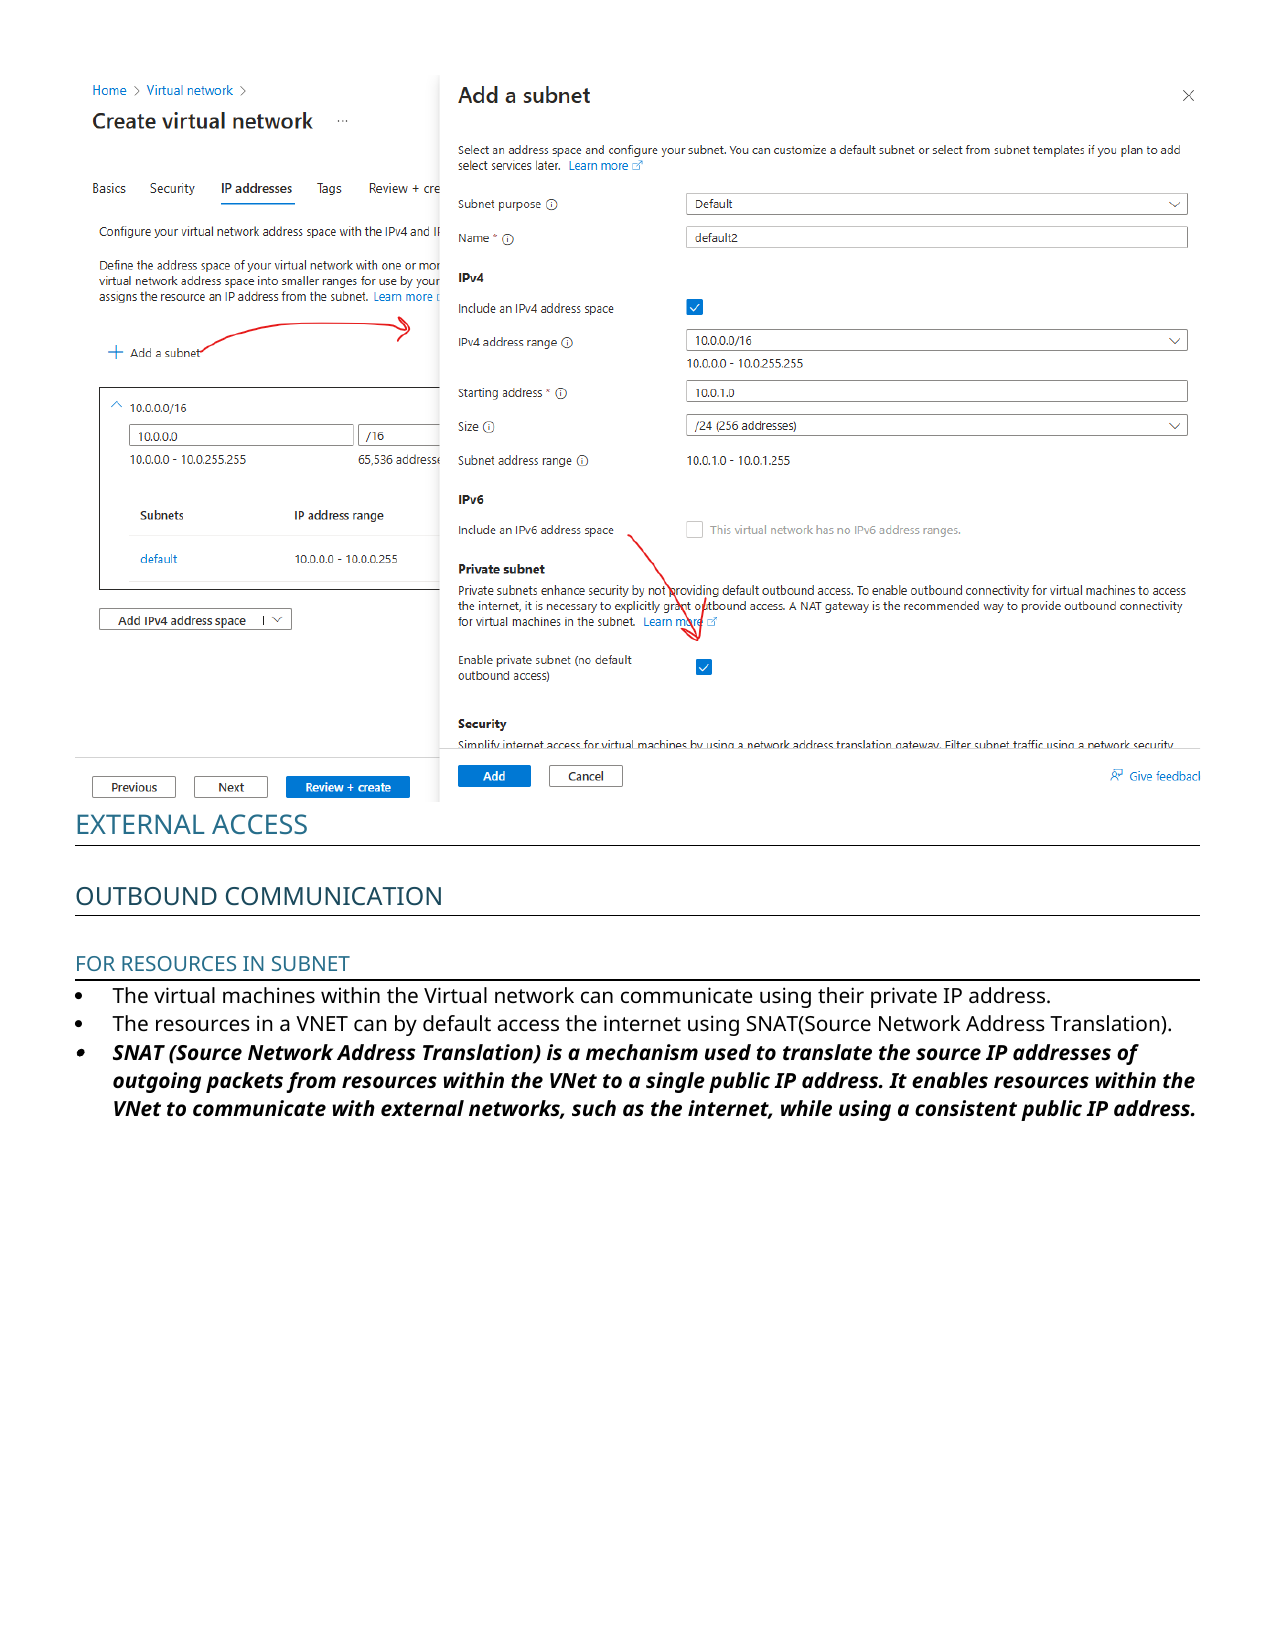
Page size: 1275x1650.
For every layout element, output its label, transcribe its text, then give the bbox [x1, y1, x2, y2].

subtitle FOR RESOURCES IN SUBNET [75, 949, 1200, 979]
list The virtual machines within the Virtual network can communicate using their private IP address. [75, 981, 1200, 1009]
list The resources in a VNET can by default access the internet using SNAT(Source Network Address Translation). [75, 1009, 1200, 1038]
picture [75, 75, 1200, 802]
subtitle EXTERNAL ACCESS [75, 806, 1200, 845]
list SNAT (Source Network Address Translation) is a mechanism used to translate the source IP addresses of outgoing packets from resources within the VNet to a single public IP address. It enables resources within the VNet to communicate with external networks, such as the internet, while using a consistent public IP address. [75, 1038, 1200, 1123]
subtitle OUTBOUND COMMUNICATION [75, 878, 1200, 915]
